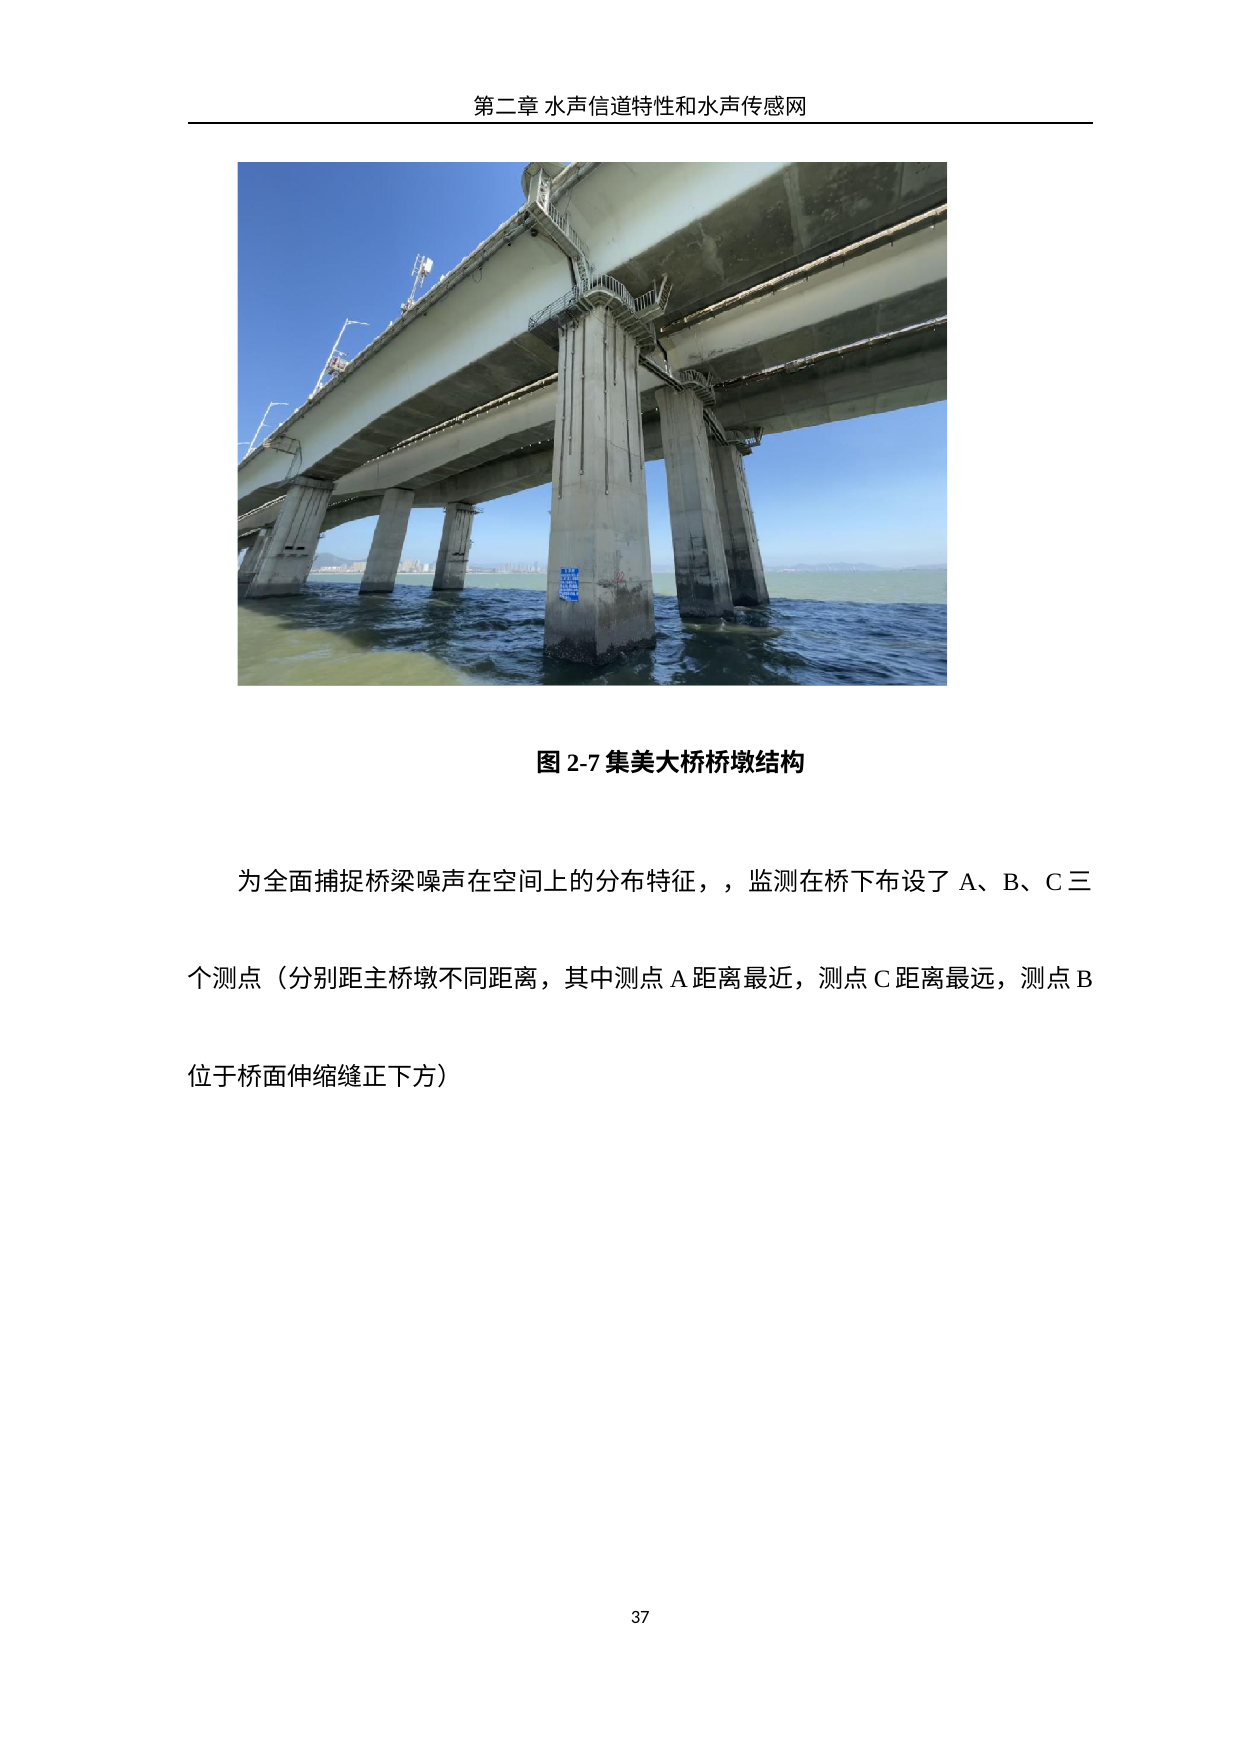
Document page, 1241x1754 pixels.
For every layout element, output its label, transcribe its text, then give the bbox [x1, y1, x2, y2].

text 为全面捕捉桥梁噪声在空间上的分布特征，，监测在桥下布设了A、B、C三个测点（分别距主桥墩不同距离，其中测点A距离最近，测点C距离最远，测点B位于桥面伸缩缝正下方） [187, 847, 1093, 1107]
picture [237, 162, 948, 686]
text 图2-7集美大桥桥墩结构 [198, 728, 1093, 793]
